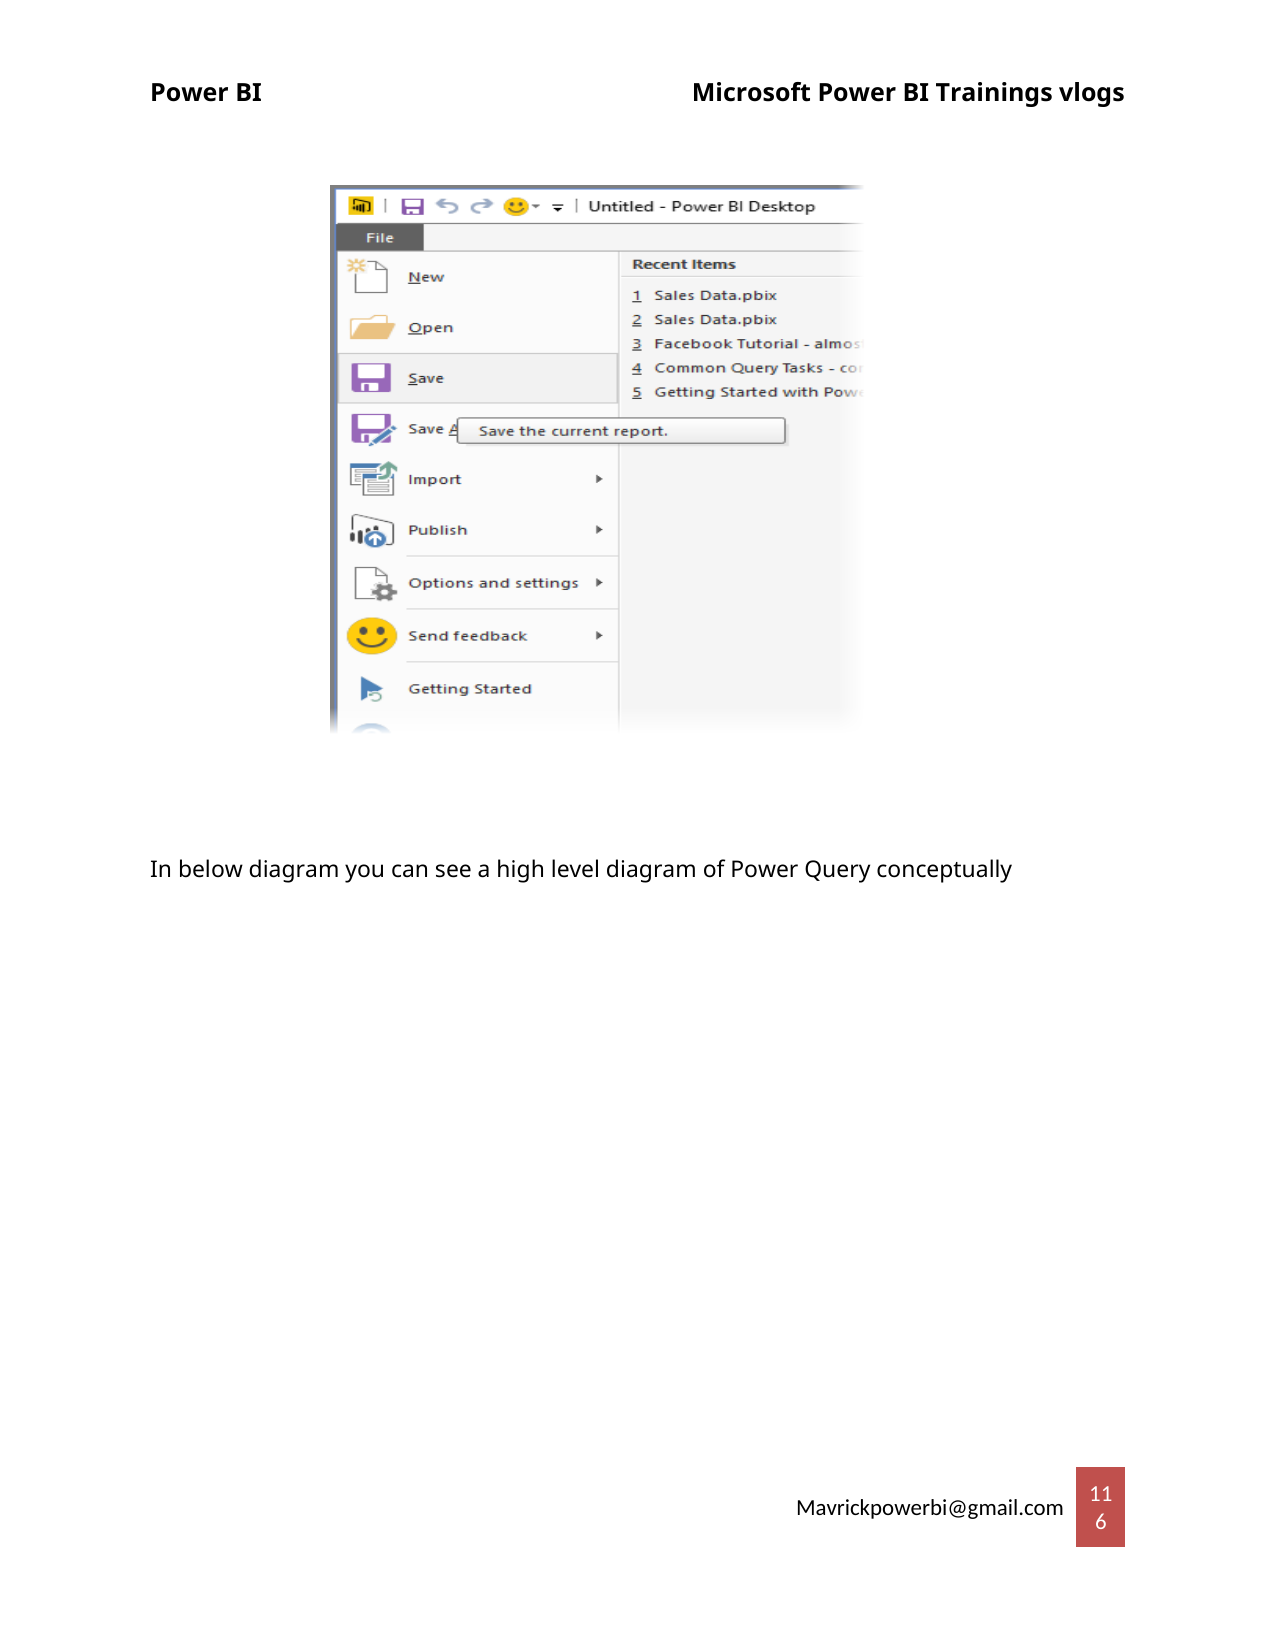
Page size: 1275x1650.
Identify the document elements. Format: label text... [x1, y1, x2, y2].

text In below diagram you can see a high level diagram of Power Query conceptually [150, 853, 1125, 884]
picture [330, 185, 866, 735]
